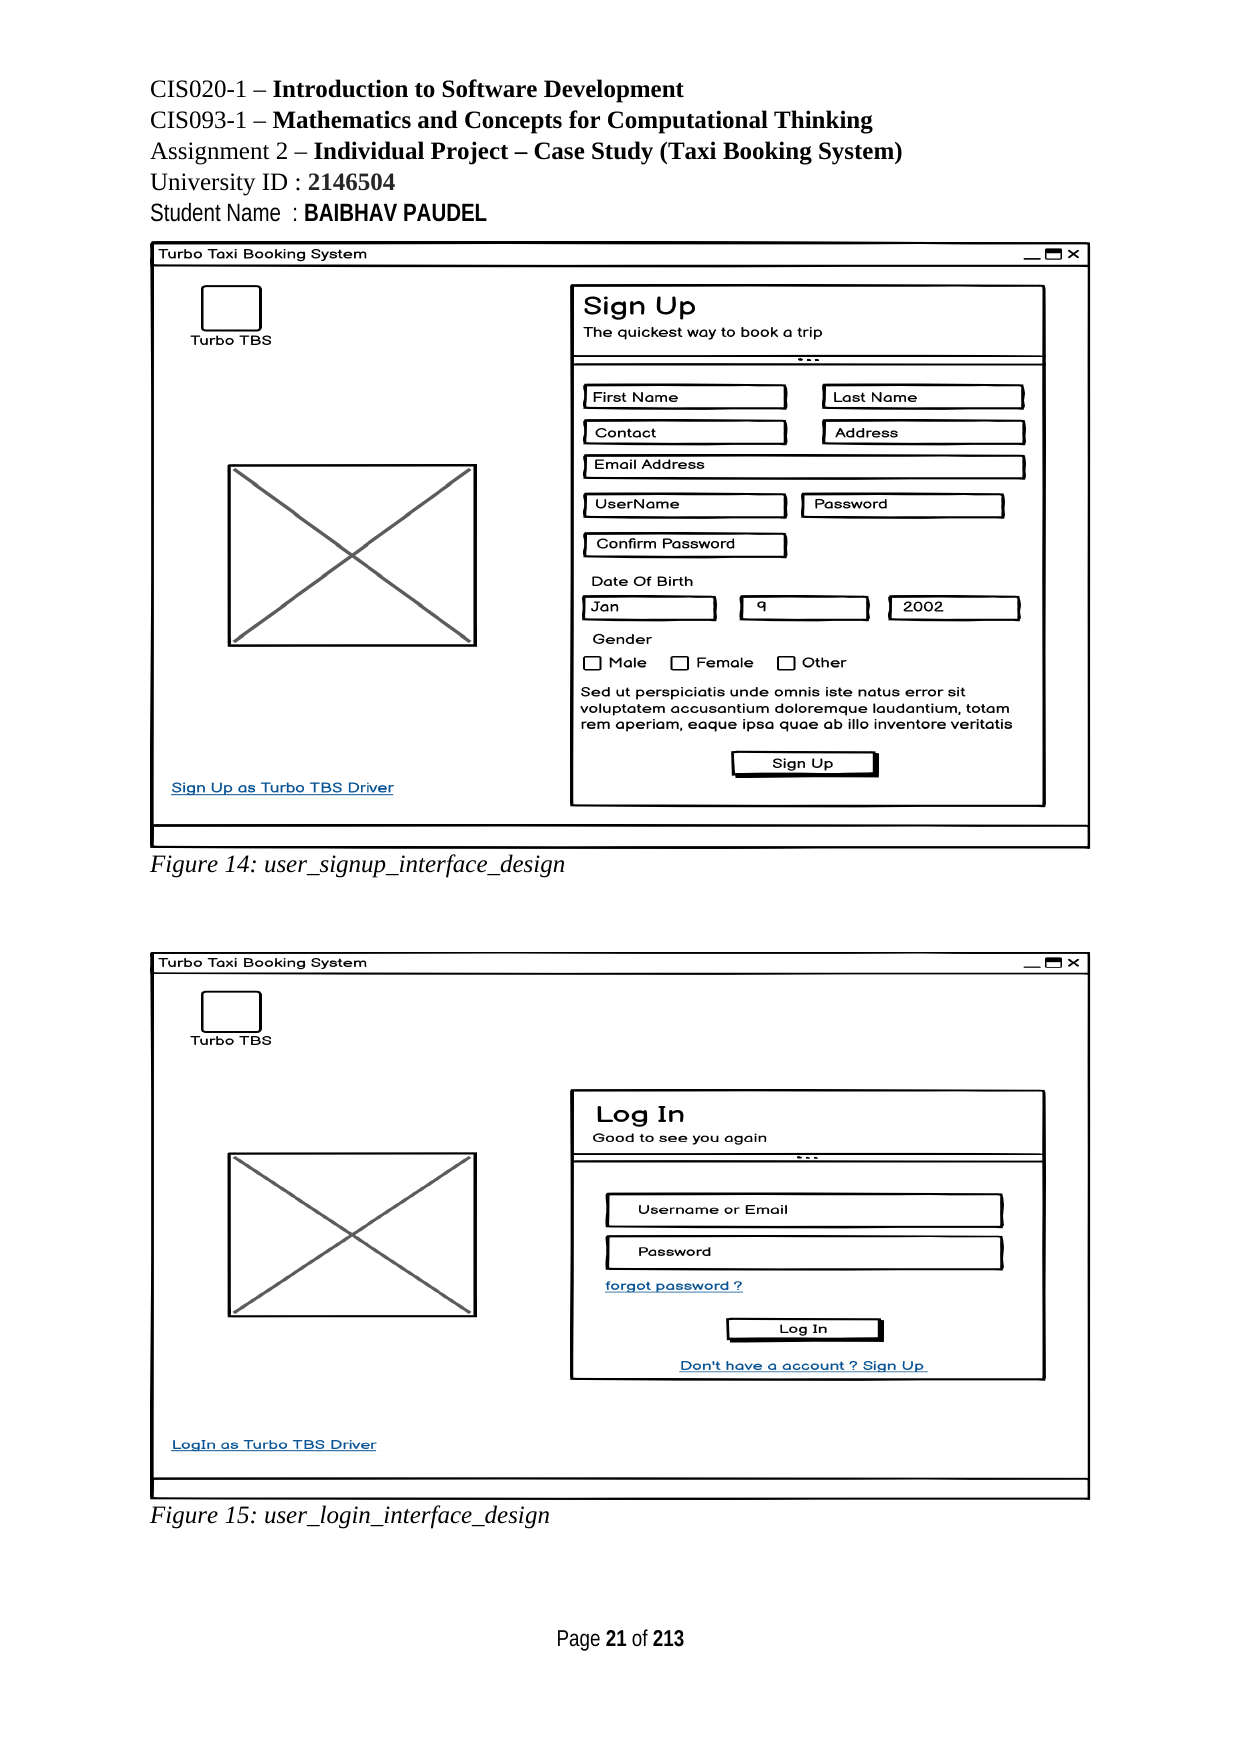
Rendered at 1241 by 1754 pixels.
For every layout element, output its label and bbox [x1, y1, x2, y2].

picture [150, 952, 1091, 1500]
picture [150, 241, 1091, 849]
